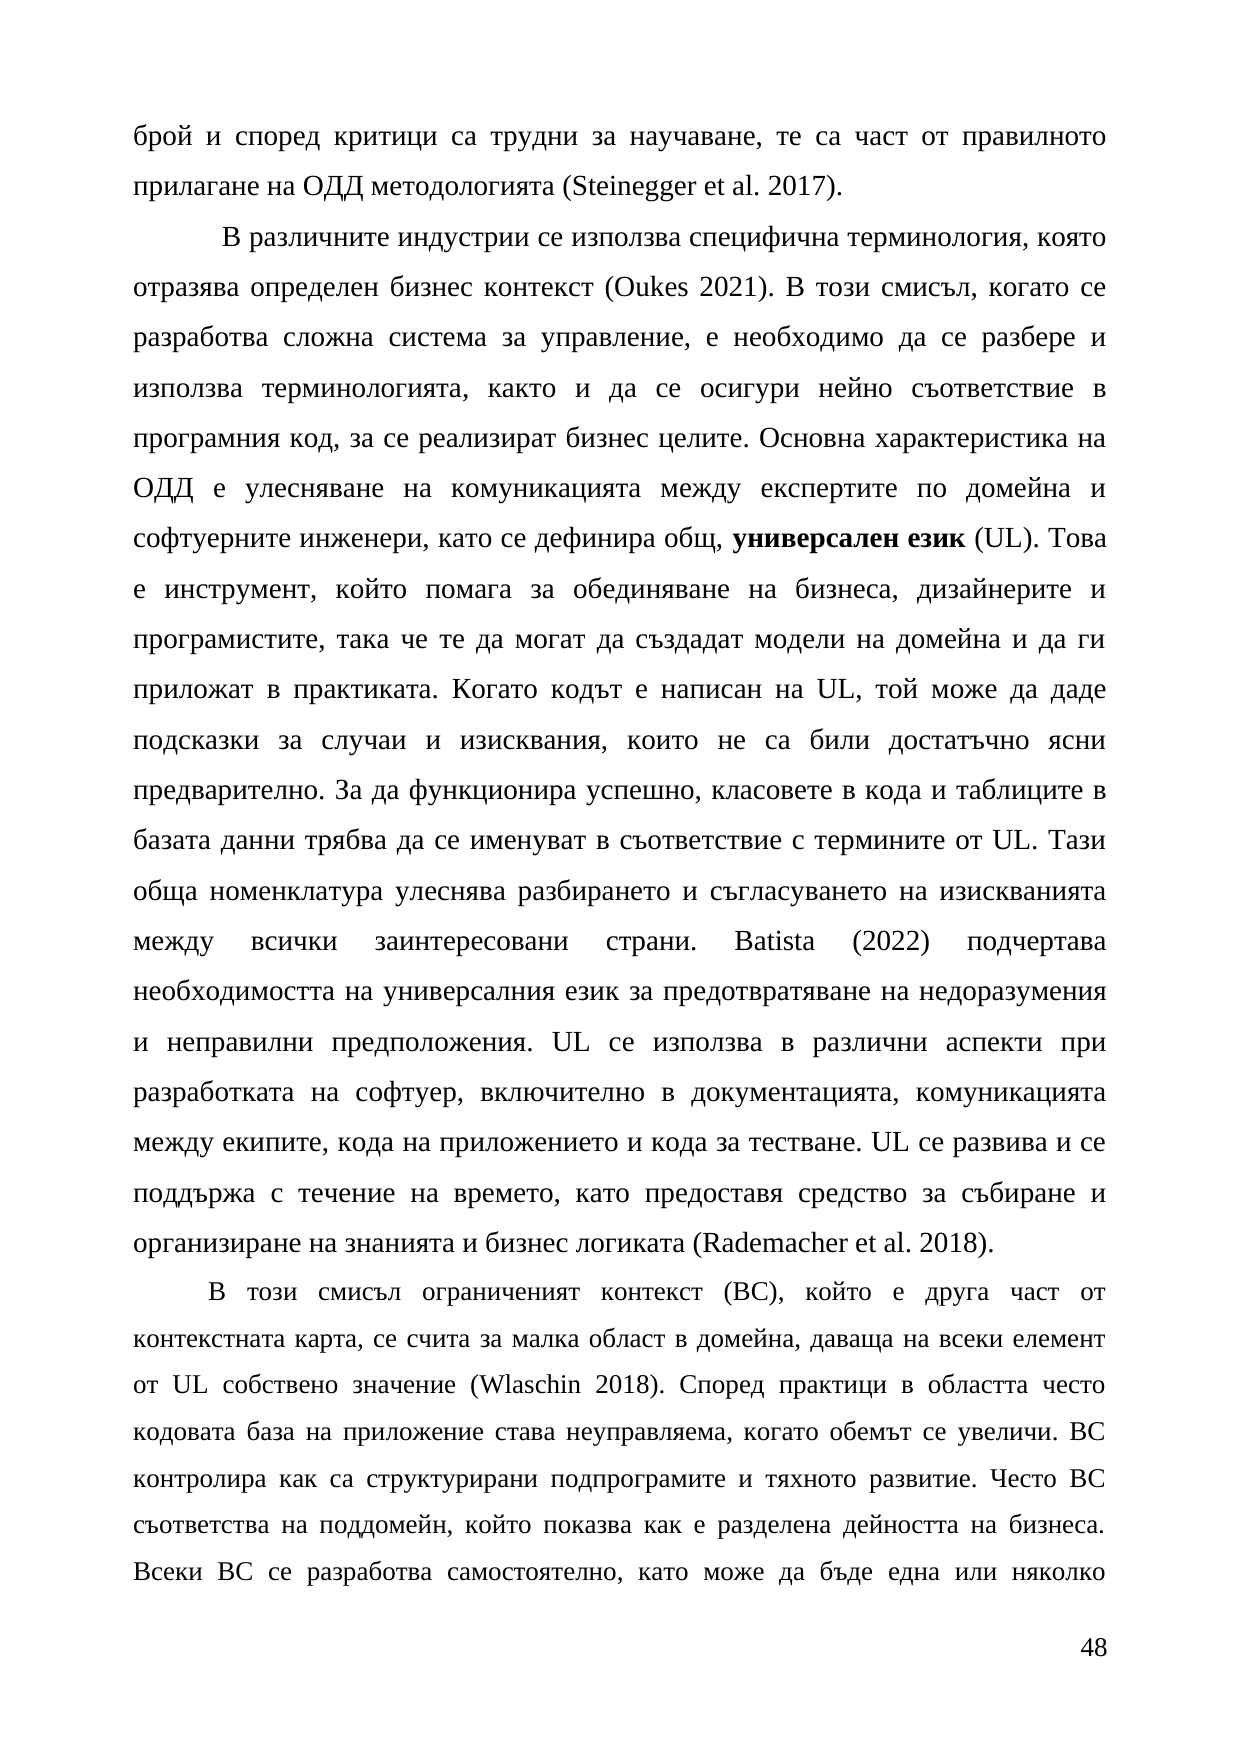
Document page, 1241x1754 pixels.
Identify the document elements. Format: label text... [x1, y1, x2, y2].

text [133, 1275, 1107, 1586]
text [133, 118, 1107, 202]
text В различните индустрии се използва специфична терминология, която отразява определен бизнес контекст (Oukes 2021). В този смисъл, когато се разработва сложна система за управление, е необходимо да се разбере и използва терминологията, както и да се осигури нейно съответствие в програмния код, за се реализират бизнес целите. Основна характеристика на ОДД е улесняване на комуникацията между експертите по домейна и софтуерните инженери, като се дефинира общ, универсален език (UL). Това е инструмент, който помага за обединяване на бизнеса, дизайнерите и програмистите, така че те да могат да създадат модели на домейна и да ги приложат в практиката. Когато кодът е написан на UL, той може да даде подсказки за случаи и изисквания, които не са били достатъчно ясни предварително. За да функционира успешно, класовете в кода и таблиците в базата данни трябва да се именуват в съответствие с термините от UL. Тази обща номенклатура улеснява разбирането и съгласуването на изискванията между всички заинтересовани страни. Batista (2022) подчертава необходимостта на универсалния език за предотвратяване на недоразумения и неправилни предположения. UL се използва в различни аспекти при разработката на софтуер, включително в документацията, комуникацията между екипите, кода на приложението и кода за тестване. UL се развива и се поддържа с течение на времето, като предоставя средство за събиране и организиране на знанията и бизнес логиката (Rademacher et al. 2018). [133, 219, 1107, 1258]
